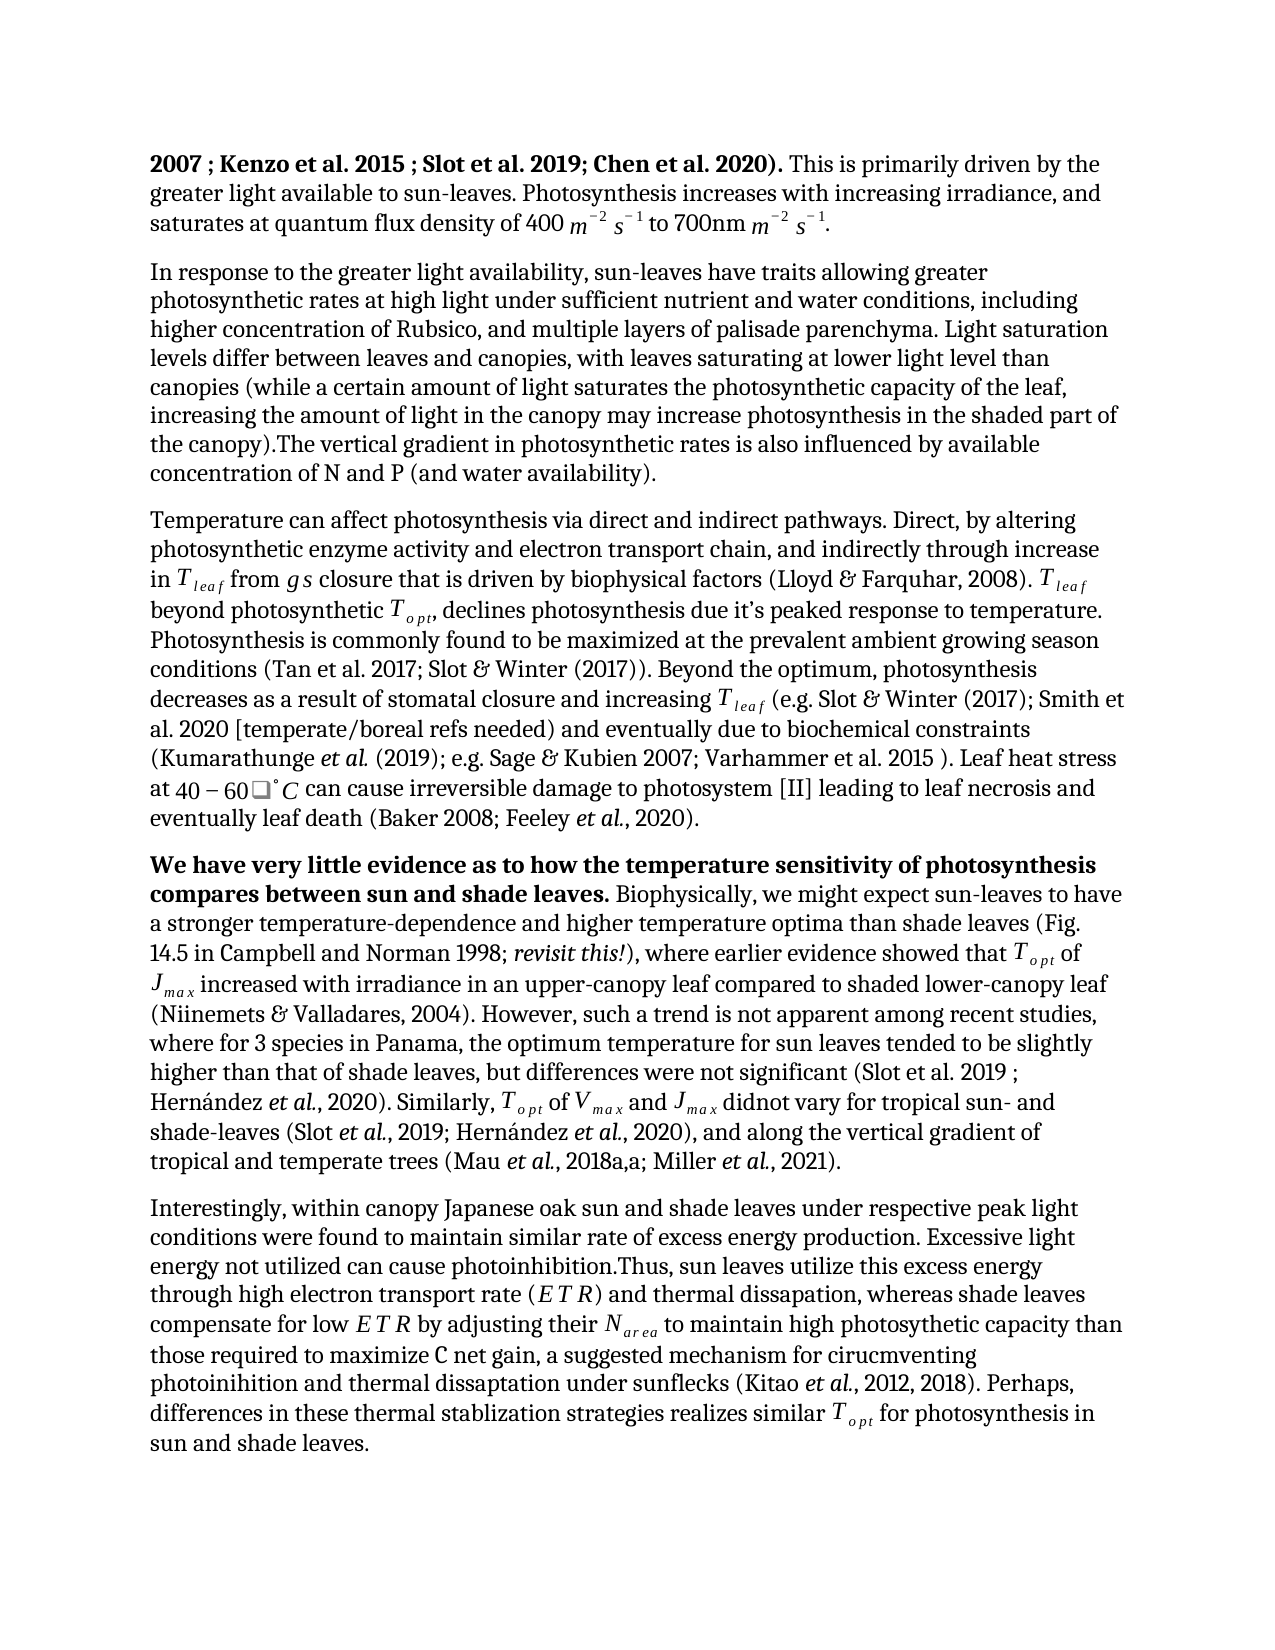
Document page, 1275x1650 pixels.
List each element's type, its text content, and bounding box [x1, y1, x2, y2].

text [150, 150, 1125, 239]
text Interestingly, within canopy Japanese oak sun and shade leaves under respective peak light conditions were found to maintain similar rate of excess energy production. Excessive light energy not utilized can cause photoinhibition.Thus, sun leaves utilize this excess energy through high electron transport rate () and thermal dissapation, whereas shade leaves compensate for low by adjusting their to maintain high photosythetic capacity than those required to maximize C net gain, a suggested mechanism for cirucmventing photoinihition and thermal dissaptation under sunflecks (Kitao et al., 2012, 2018). Perhaps, differences in these thermal stablization strategies realizes similar for photosynthesis in sun and shade leaves. [150, 1194, 1125, 1458]
text In response to the greater light availability, sun-leaves have traits allowing greater photosynthetic rates at high light under sufficient nutrient and water conditions, including higher concentration of Rubsico, and multiple layers of palisade parenchyma. Light saturation levels differ between leaves and canopies, with leaves saturating at lower light level than canopies (while a certain amount of light saturates the photosynthetic capacity of the leaf, increasing the amount of light in the canopy may increase photosynthesis in the shaded part of the canopy).The vertical gradient in photosynthetic rates is also influenced by available concentration of N and P (and water availability). [150, 257, 1125, 487]
text Temperature can affect photosynthesis via direct and indirect pathways. Direct, by altering photosynthetic enzyme activity and electron transport chain, and indirectly through increase in from closure that is driven by biophysical factors (Lloyd & Farquhar, 2008). beyond photosynthetic , declines photosynthesis due it’s peaked response to temperature. Photosynthesis is commonly found to be maximized at the prevalent ambient growing season conditions (Tan et al. 2017; Slot & Winter (2017)). Beyond the optimum, photosynthesis decreases as a result of stomatal closure and increasing (e.g. Slot & Winter (2017); Smith et al. 2020 [temperate/boreal refs needed) and eventually due to biochemical constraints (Kumarathunge et al. (2019); e.g. Sage & Kubien 2007; Varhammer et al. 2015 ). Leaf heat stress at can cause irreversible damage to photosystem [II] leading to leaf necrosis and eventually leaf death (Baker 2008; Feeley et al., 2020). [150, 506, 1125, 833]
text We have very little evidence as to how the temperature sensitivity of photosynthesis compares between sun and shade leaves. Biophysically, we might expect sun-leaves to have a stronger temperature-dependence and higher temperature optima than shade leaves (Fig. 14.5 in Campbell and Norman 1998; revisit this!), where earlier evidence showed that of increased with irradiance in an upper-canopy leaf compared to shaded lower-canopy leaf (Niinemets & Valladares, 2004). However, such a trend is not apparent among recent studies, where for 3 species in Panama, the optimum temperature for sun leaves tended to be slightly higher than that of shade leaves, but differences were not significant (Slot et al. 2019 ; Hernández et al., 2020). Similarly, of and didnot vary for tropical sun- and shade-leaves (Slot et al., 2019; Hernández et al., 2020), and along the vertical gradient of tropical and temperate trees (Mau et al., 2018a,a; Miller et al., 2021). [150, 851, 1125, 1175]
